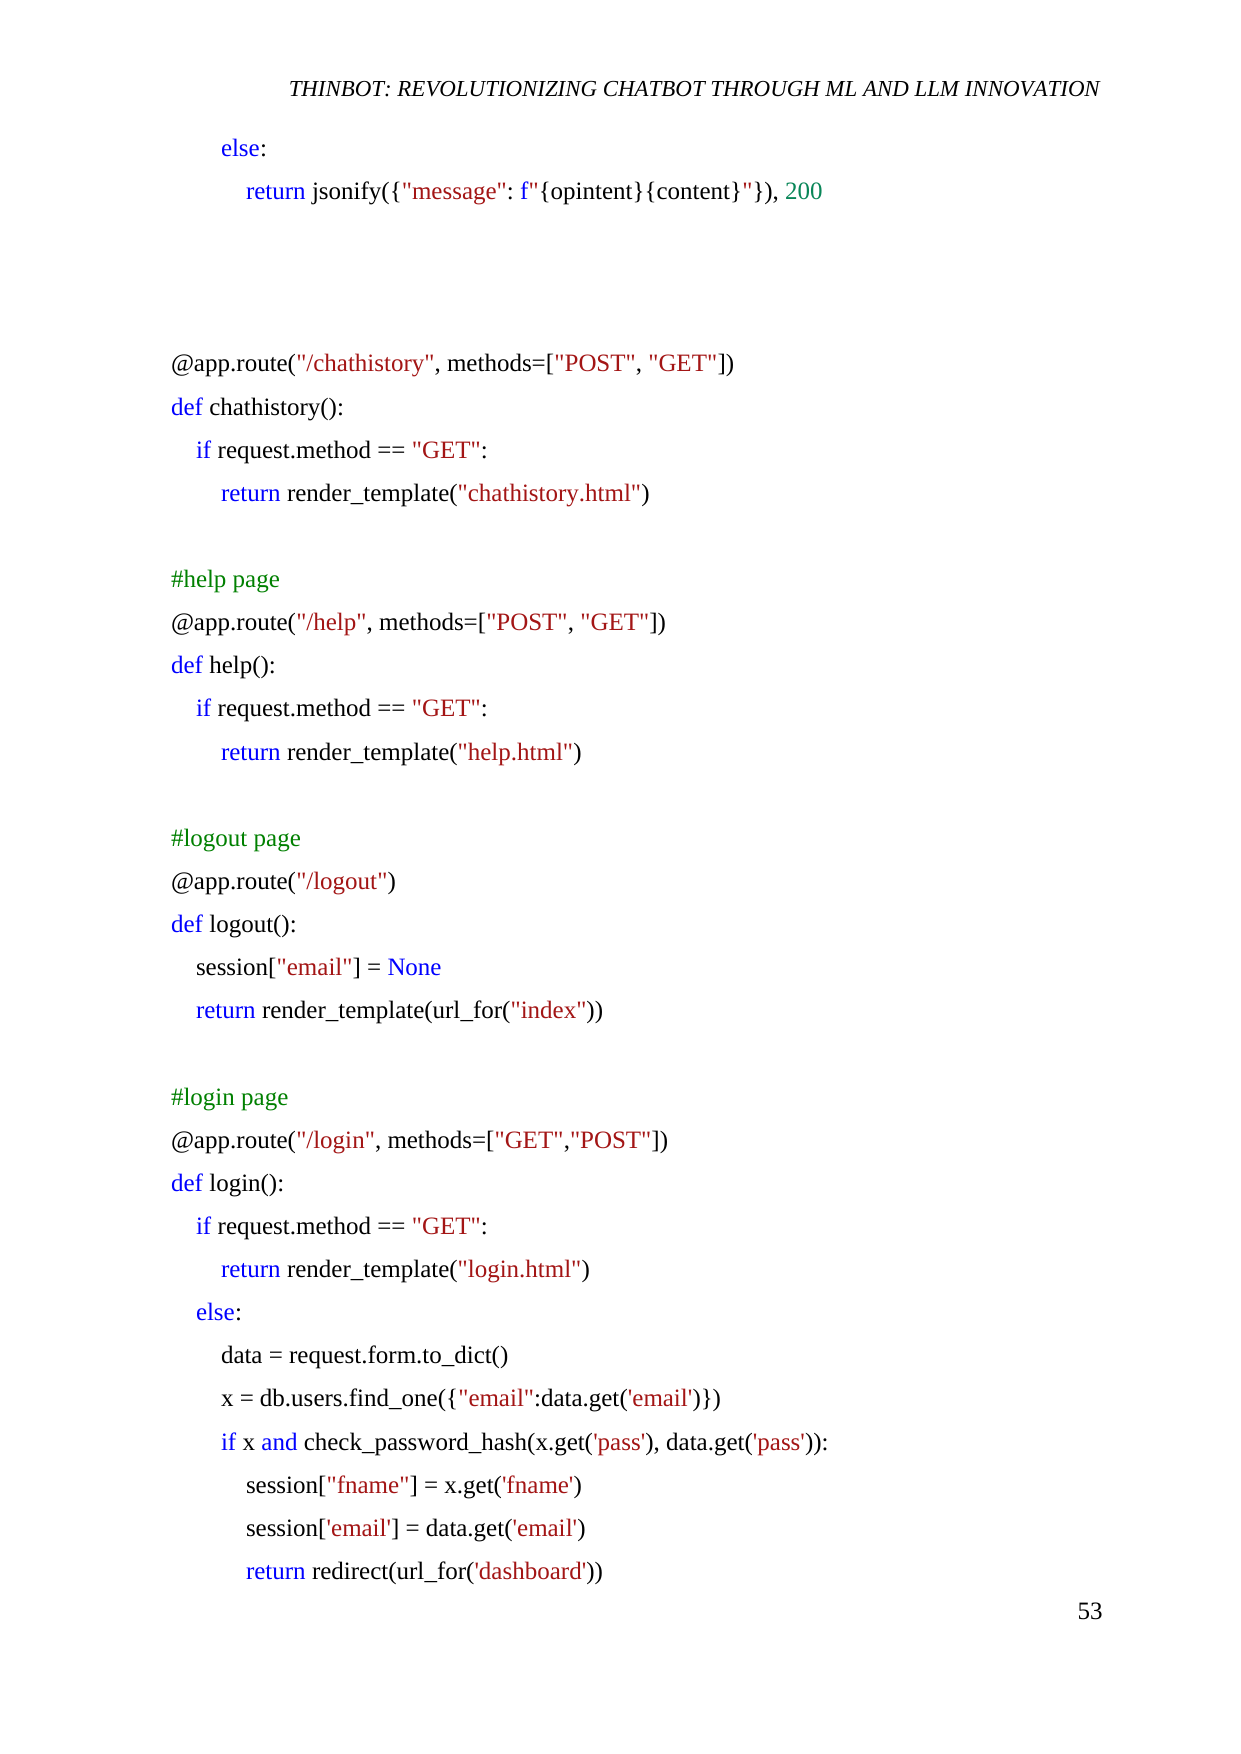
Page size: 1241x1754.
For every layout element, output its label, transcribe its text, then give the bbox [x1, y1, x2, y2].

text #logout page [171, 823, 1102, 852]
text @app.route("/login", methods=["GET","POST"]) [171, 1125, 1102, 1153]
text def login(): [171, 1168, 1102, 1197]
text return render_template("help.html") [171, 737, 1102, 765]
text else: [171, 133, 1102, 162]
text session['email'] = data.get('email') [171, 1513, 1102, 1542]
text return render_template("chathistory.html") [171, 478, 1102, 507]
text @app.route("/chathistory", methods=["POST", "GET"]) [171, 348, 1102, 377]
text def help(): [171, 650, 1102, 679]
text session["fname"] = x.get('fname') [171, 1470, 1102, 1498]
text #login page [171, 1082, 1102, 1110]
text return jsonify({"message": f"{opintent}{content}"}), 200 [171, 176, 1102, 205]
text @app.route("/help", methods=["POST", "GET"]) [171, 607, 1102, 636]
text if request.method == "GET": [171, 1211, 1102, 1240]
text else: [171, 1297, 1102, 1326]
text if request.method == "GET": [171, 693, 1102, 722]
text session["email"] = None [171, 952, 1102, 981]
text def logout(): [171, 909, 1102, 938]
text @app.route("/logout") [171, 866, 1102, 895]
text data = request.form.to_dict() [171, 1340, 1102, 1369]
text #help page [171, 564, 1102, 593]
text def chathistory(): [171, 392, 1102, 420]
text x = db.users.find_one({"email":data.get('email')}) [171, 1383, 1102, 1412]
text if request.method == "GET": [171, 435, 1102, 463]
text return redirect(url_for('dashboard')) [171, 1556, 1102, 1585]
text if x and check_password_hash(x.get('pass'), data.get('pass')): [171, 1427, 1102, 1455]
text return render_template("login.html") [171, 1254, 1102, 1283]
text return render_template(url_for("index")) [171, 995, 1102, 1024]
